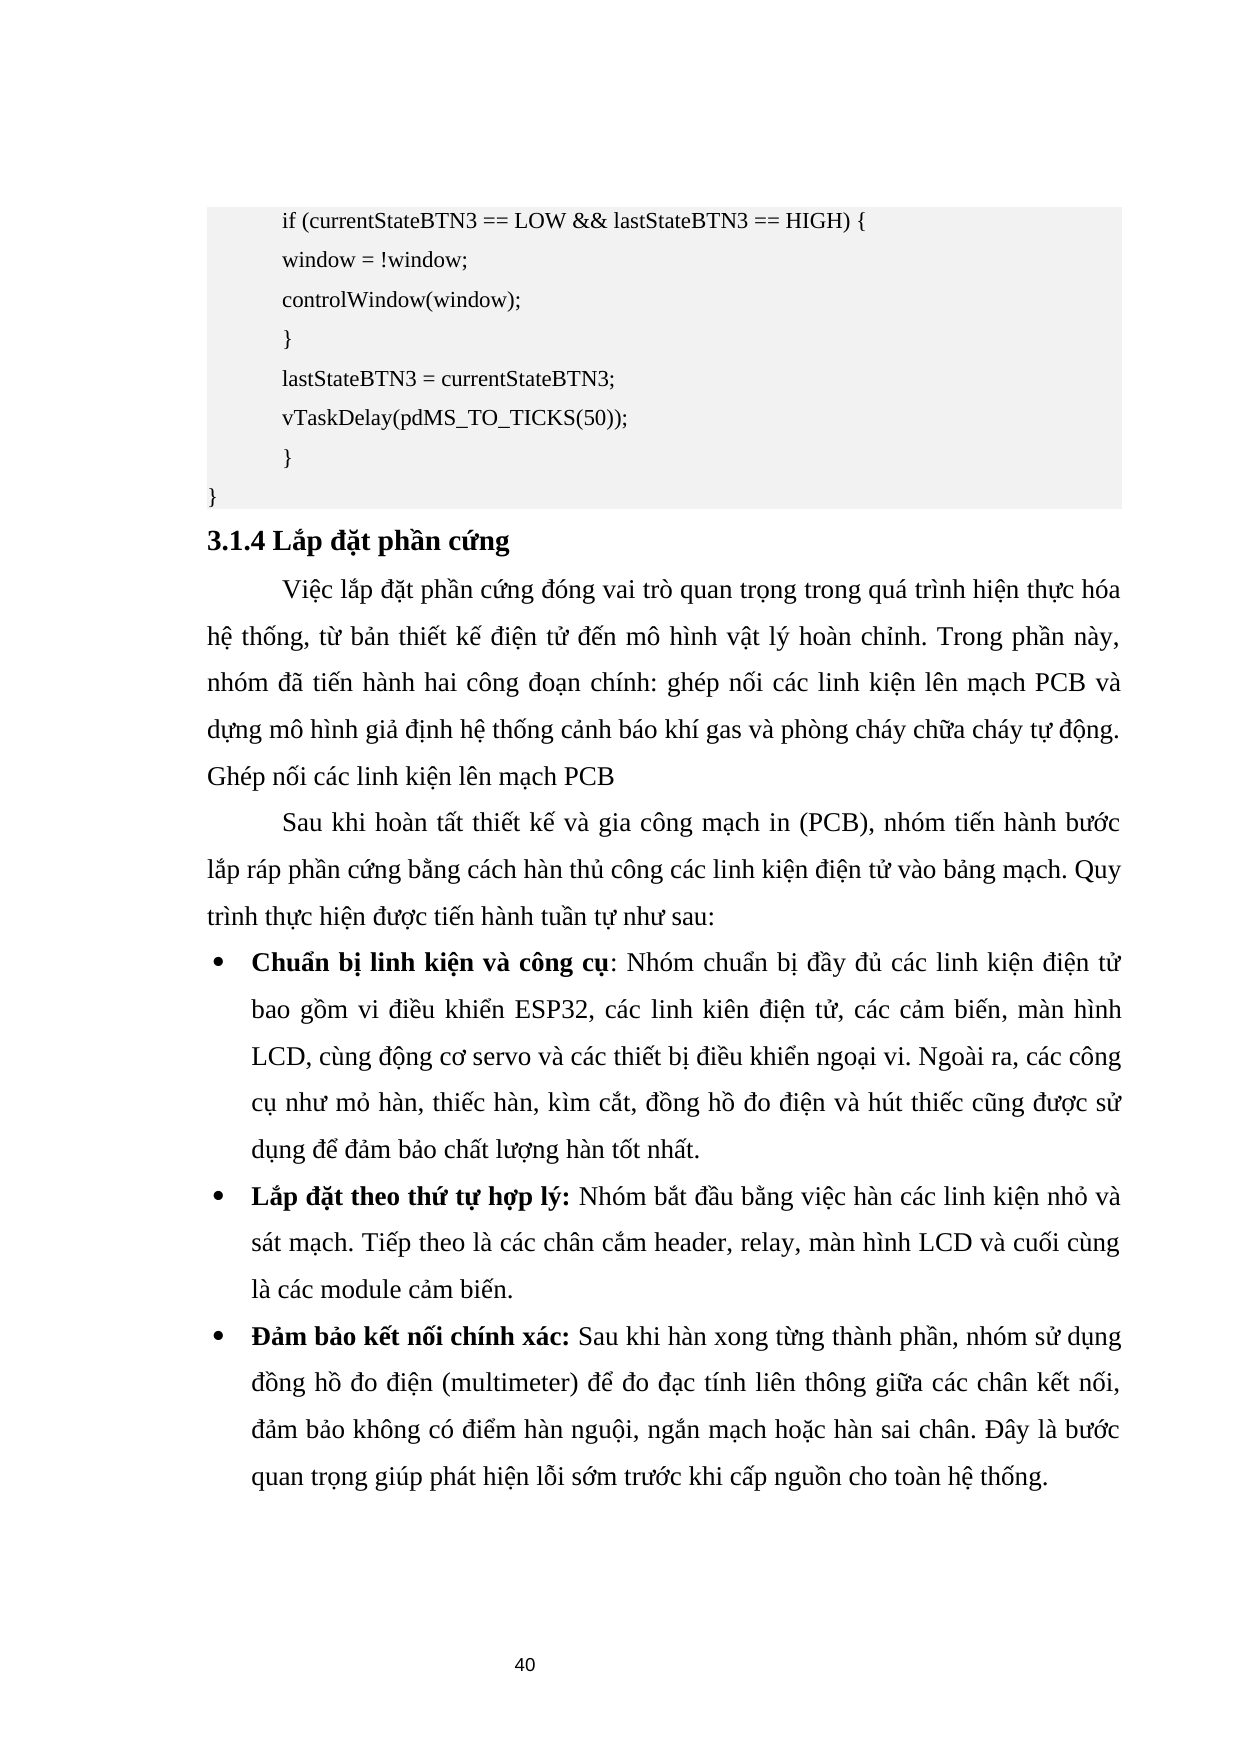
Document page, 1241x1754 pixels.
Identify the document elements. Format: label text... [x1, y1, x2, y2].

text window = !window; [207, 246, 1122, 273]
list Đảm bảo kết nối chính xác: Sau khi hàn xong từng thành phần, nhóm sử dụng đồng hồ đo điện (multimeter) để đo đạc tính liên thông giữa các chân kết nối, đảm bảo không có điểm hàn nguội, ngắn mạch hoặc hàn sai chân. Đây là bước quan trọng giúp phát hiện lỗi sớm trước khi cấp nguồn cho toàn hệ thống. [214, 1320, 1122, 1491]
text vTaskDelay(pdMS_TO_TICKS(50)); [207, 404, 1122, 431]
text controlWindow(window); [207, 286, 1122, 312]
text Ghép nối các linh kiện lên mạch PCB [207, 759, 1122, 791]
text 3.1.4 Lắp đặt phần cứng [207, 523, 1122, 556]
list Chuẩn bị linh kiện và công cụ: Nhóm chuẩn bị đầy đủ các linh kiện điện tử bao gồm vi điều khiển ESP32, các linh kiên điện tử, các cảm biến, màn hình LCD, cùng động cơ servo và các thiết bị điều khiển ngoại vi. Ngoài ra, các công cụ như mỏ hàn, thiếc hàn, kìm cắt, đồng hồ đo điện và hút thiếc cũng được sử dụng để đảm bảo chất lượng hàn tốt nhất. [214, 946, 1122, 1164]
text lastStateBTN3 = currentStateBTN3; [207, 365, 1122, 391]
text } [207, 444, 1122, 470]
list Lắp đặt theo thứ tự hợp lý: Nhóm bắt đầu bằng việc hàn các linh kiện nhỏ và sát mạch. Tiếp theo là các chân cắm header, relay, màn hình LCD và cuối cùng là các module cảm biến. [214, 1180, 1122, 1304]
text Việc lắp đặt phần cứng đóng vai trò quan trọng trong quá trình hiện thực hóa hệ thống, từ bản thiết kế điện tử đến mô hình vật lý hoàn chỉnh. Trong phần này, nhóm đã tiến hành hai công đoạn chính: ghép nối các linh kiện lên mạch PCB và dựng mô hình giả định hệ thống cảnh báo khí gas và phòng cháy chữa cháy tự động. [207, 573, 1122, 744]
text } [207, 483, 1122, 509]
text Sau khi hoàn tất thiết kế và gia công mạch in (PCB), nhóm tiến hành bước lắp ráp phần cứng bằng cách hàn thủ công các linh kiện điện tử vào bảng mạch. Quy trình thực hiện được tiến hành tuần tự như sau: [207, 806, 1122, 931]
text } [207, 325, 1122, 352]
text if (currentStateBTN3 == LOW && lastStateBTN3 == HIGH) { [207, 207, 1122, 233]
